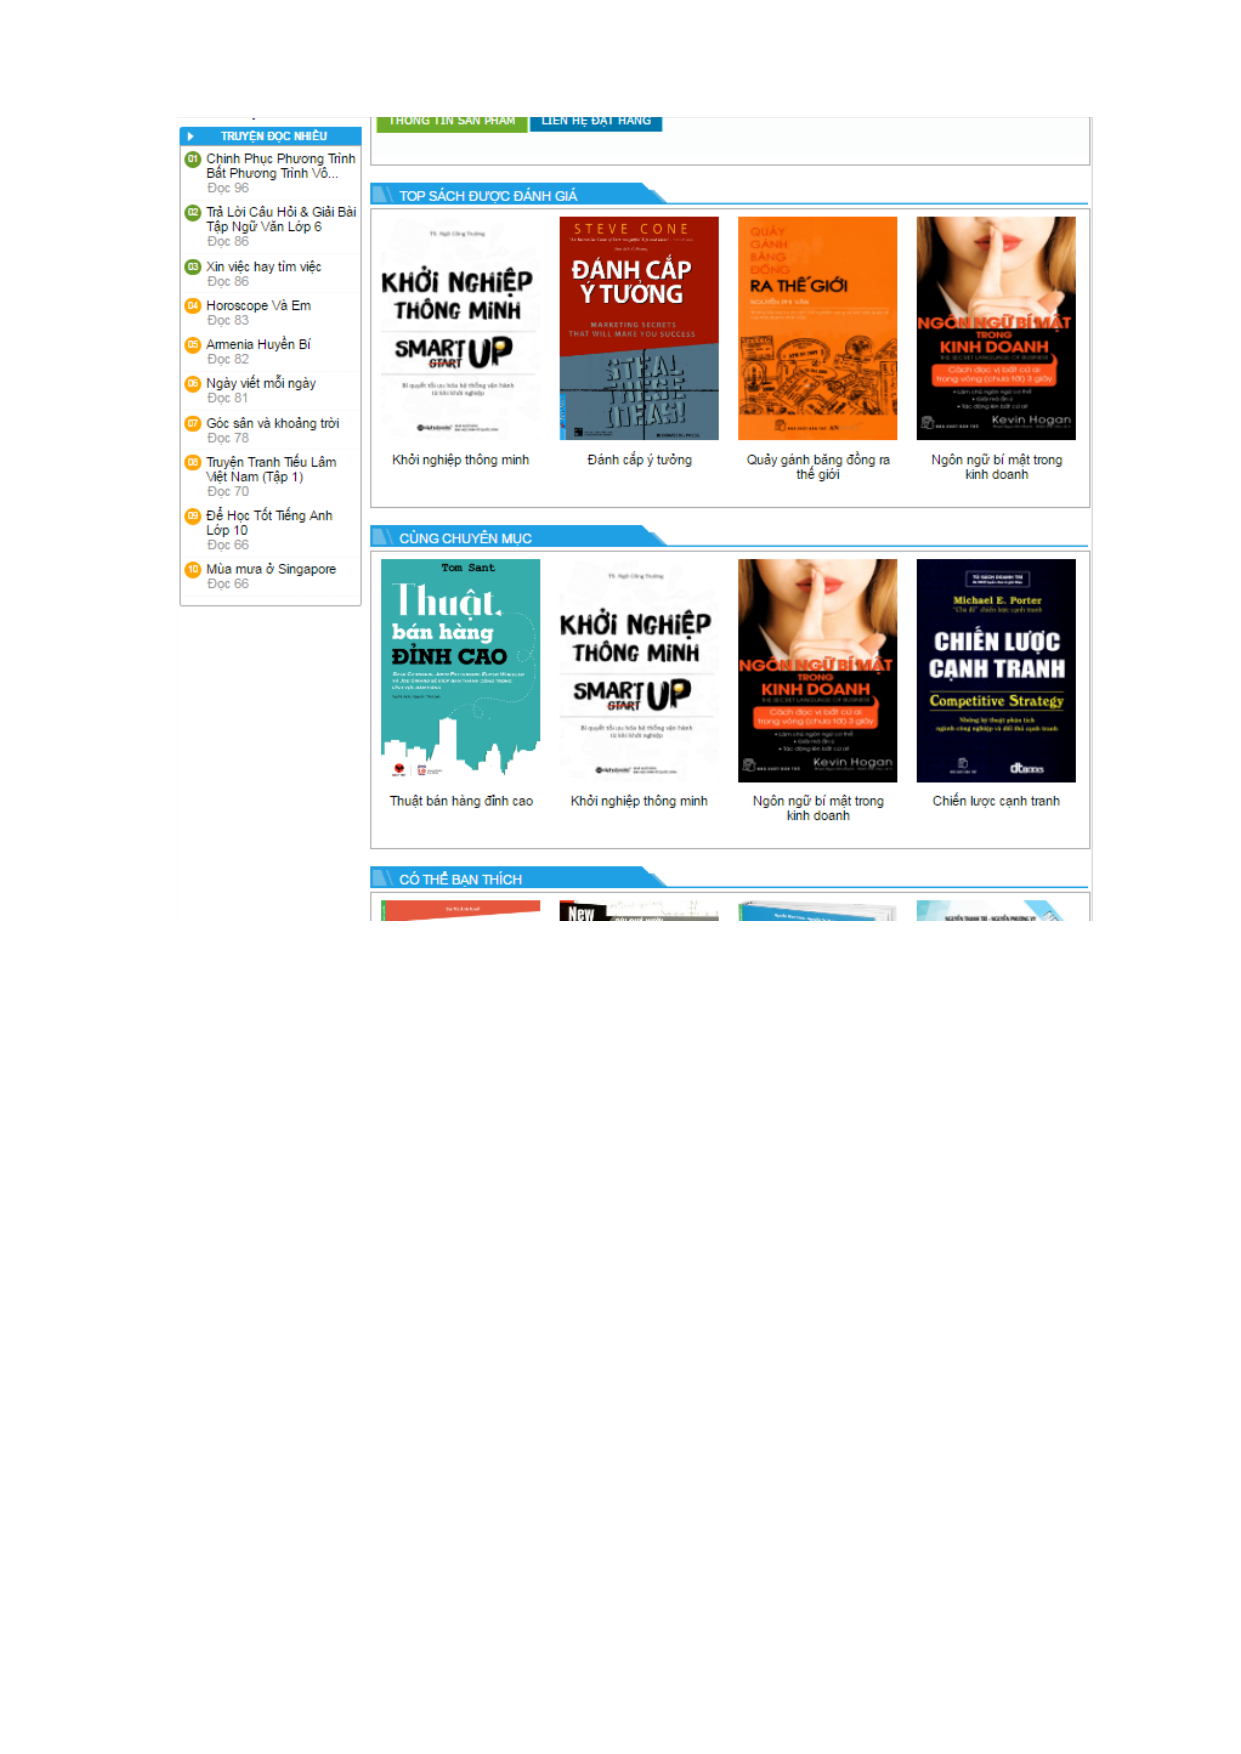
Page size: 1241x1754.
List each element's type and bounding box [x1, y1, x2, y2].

picture [561, 117, 568, 124]
picture [625, 117, 646, 124]
picture [177, 117, 1093, 921]
